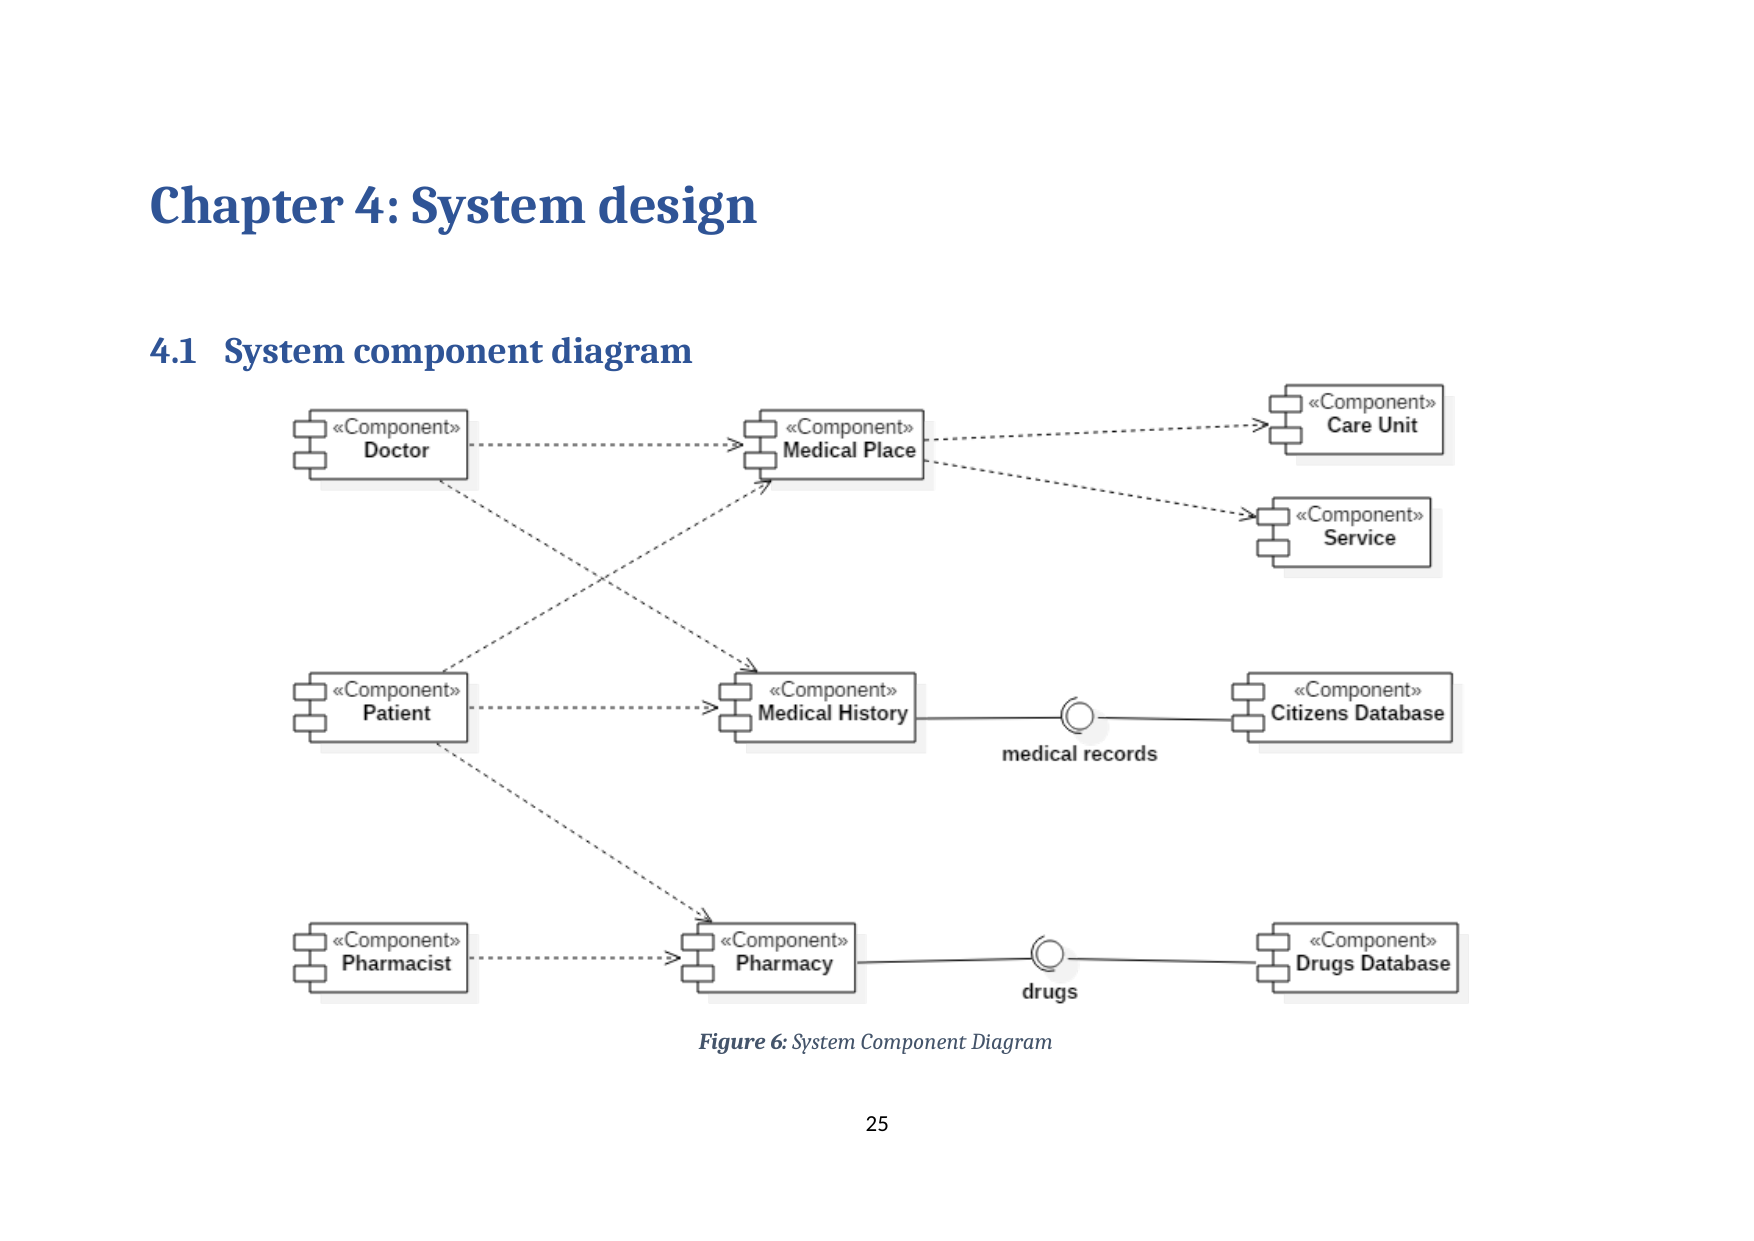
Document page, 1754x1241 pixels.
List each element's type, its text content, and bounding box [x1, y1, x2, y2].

picture [279, 376, 1475, 1010]
text Figure 6: System Component Diagram [150, 1028, 1604, 1055]
subtitle Chapter 4: System design [150, 175, 1604, 237]
subtitle 4.1 System component diagram [150, 330, 1604, 373]
